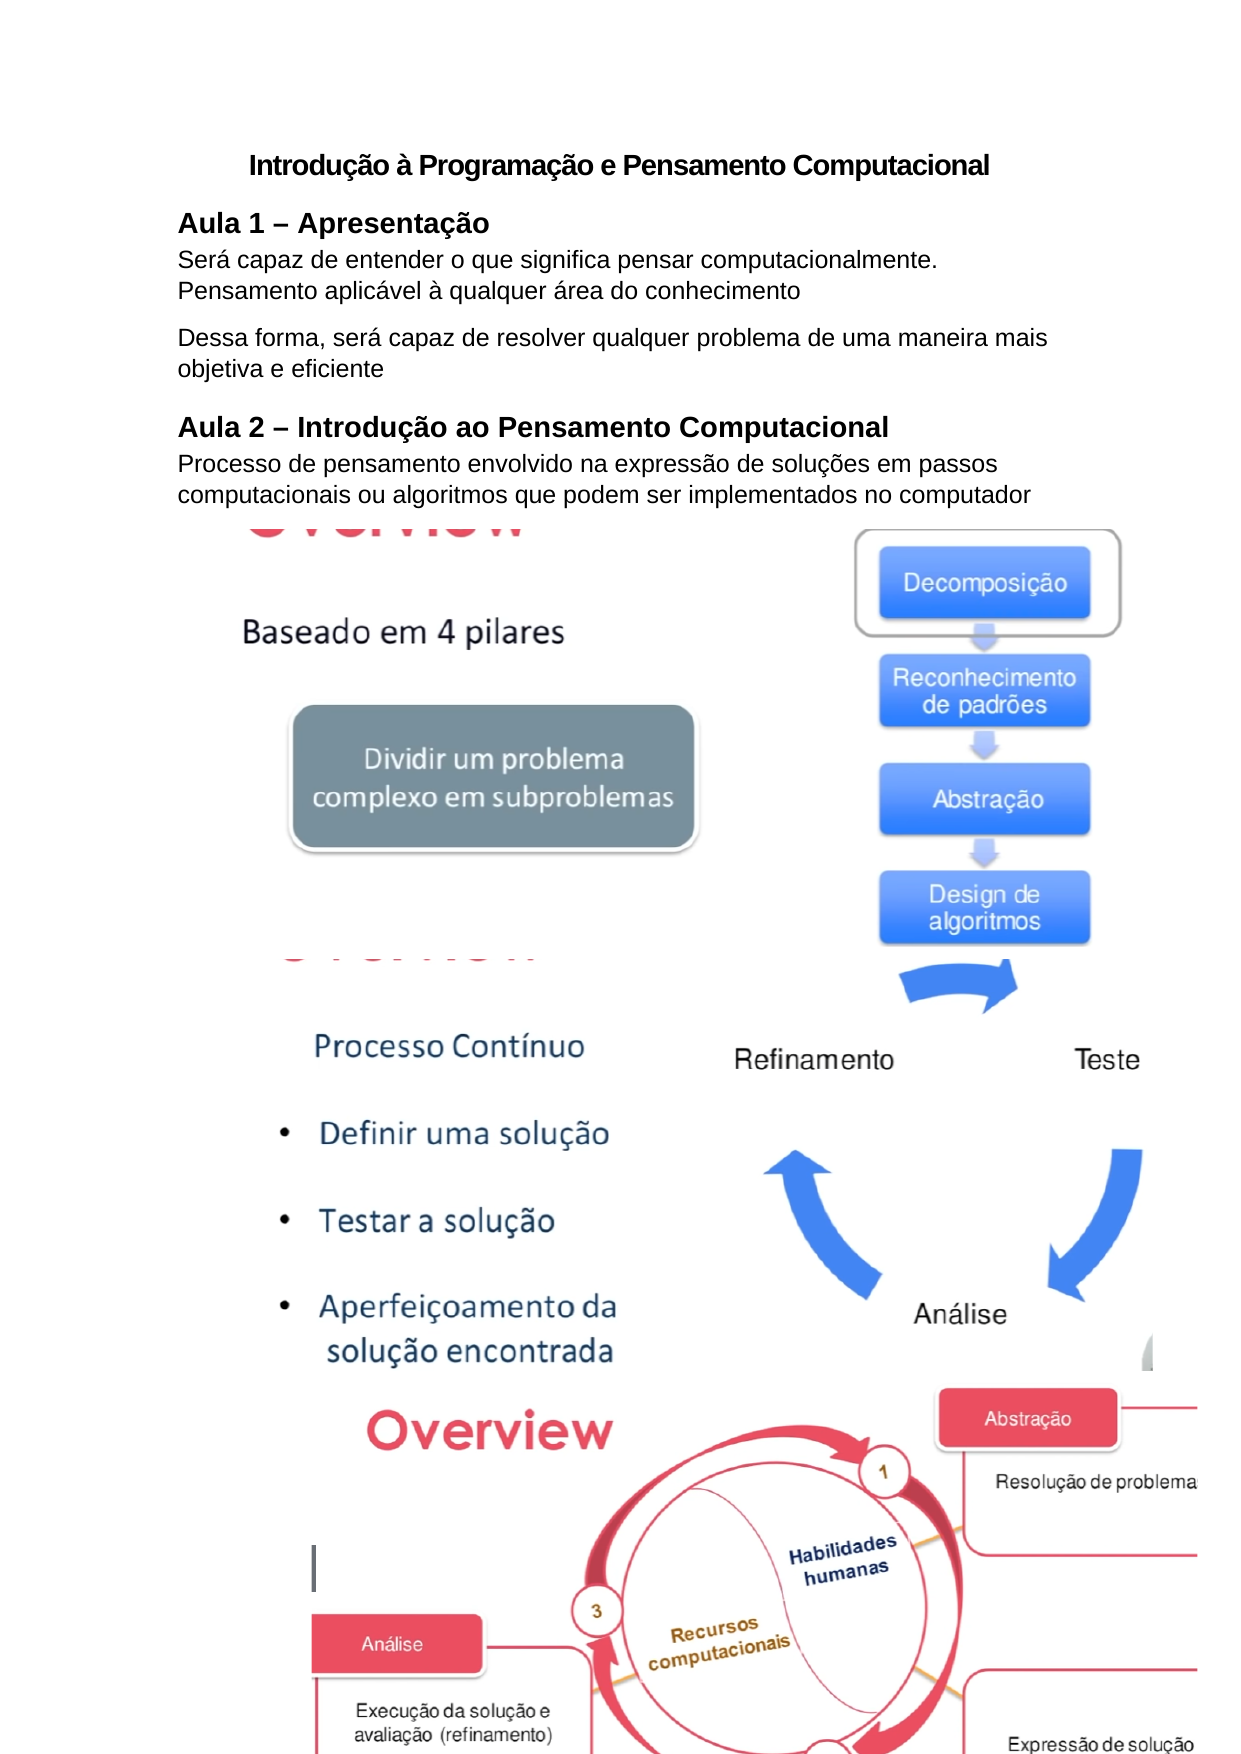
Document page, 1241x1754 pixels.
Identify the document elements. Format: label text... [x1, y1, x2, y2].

picture [311, 1378, 1198, 1754]
subtitle Aula 1 – Apresentação [177, 206, 1063, 240]
picture [238, 529, 1125, 947]
title Introdução à Programação e Pensamento Computacional [177, 148, 1063, 181]
text Dessa forma, será capaz de resolver qualquer problema de uma maneira mais objetiva e eficiente [177, 323, 1063, 383]
picture [267, 959, 1153, 1371]
subtitle Aula 2 – Introdução ao Pensamento Computacional [177, 411, 1063, 444]
text Será capaz de entender o que significa pensar computacionalmente. Pensamento aplicável à qualquer área do conhecimento [177, 245, 1063, 304]
text Processo de pensamento envolvido na expressão de soluções em passos computacionais ou algoritmos que podem ser implementados no computador [177, 449, 1063, 509]
